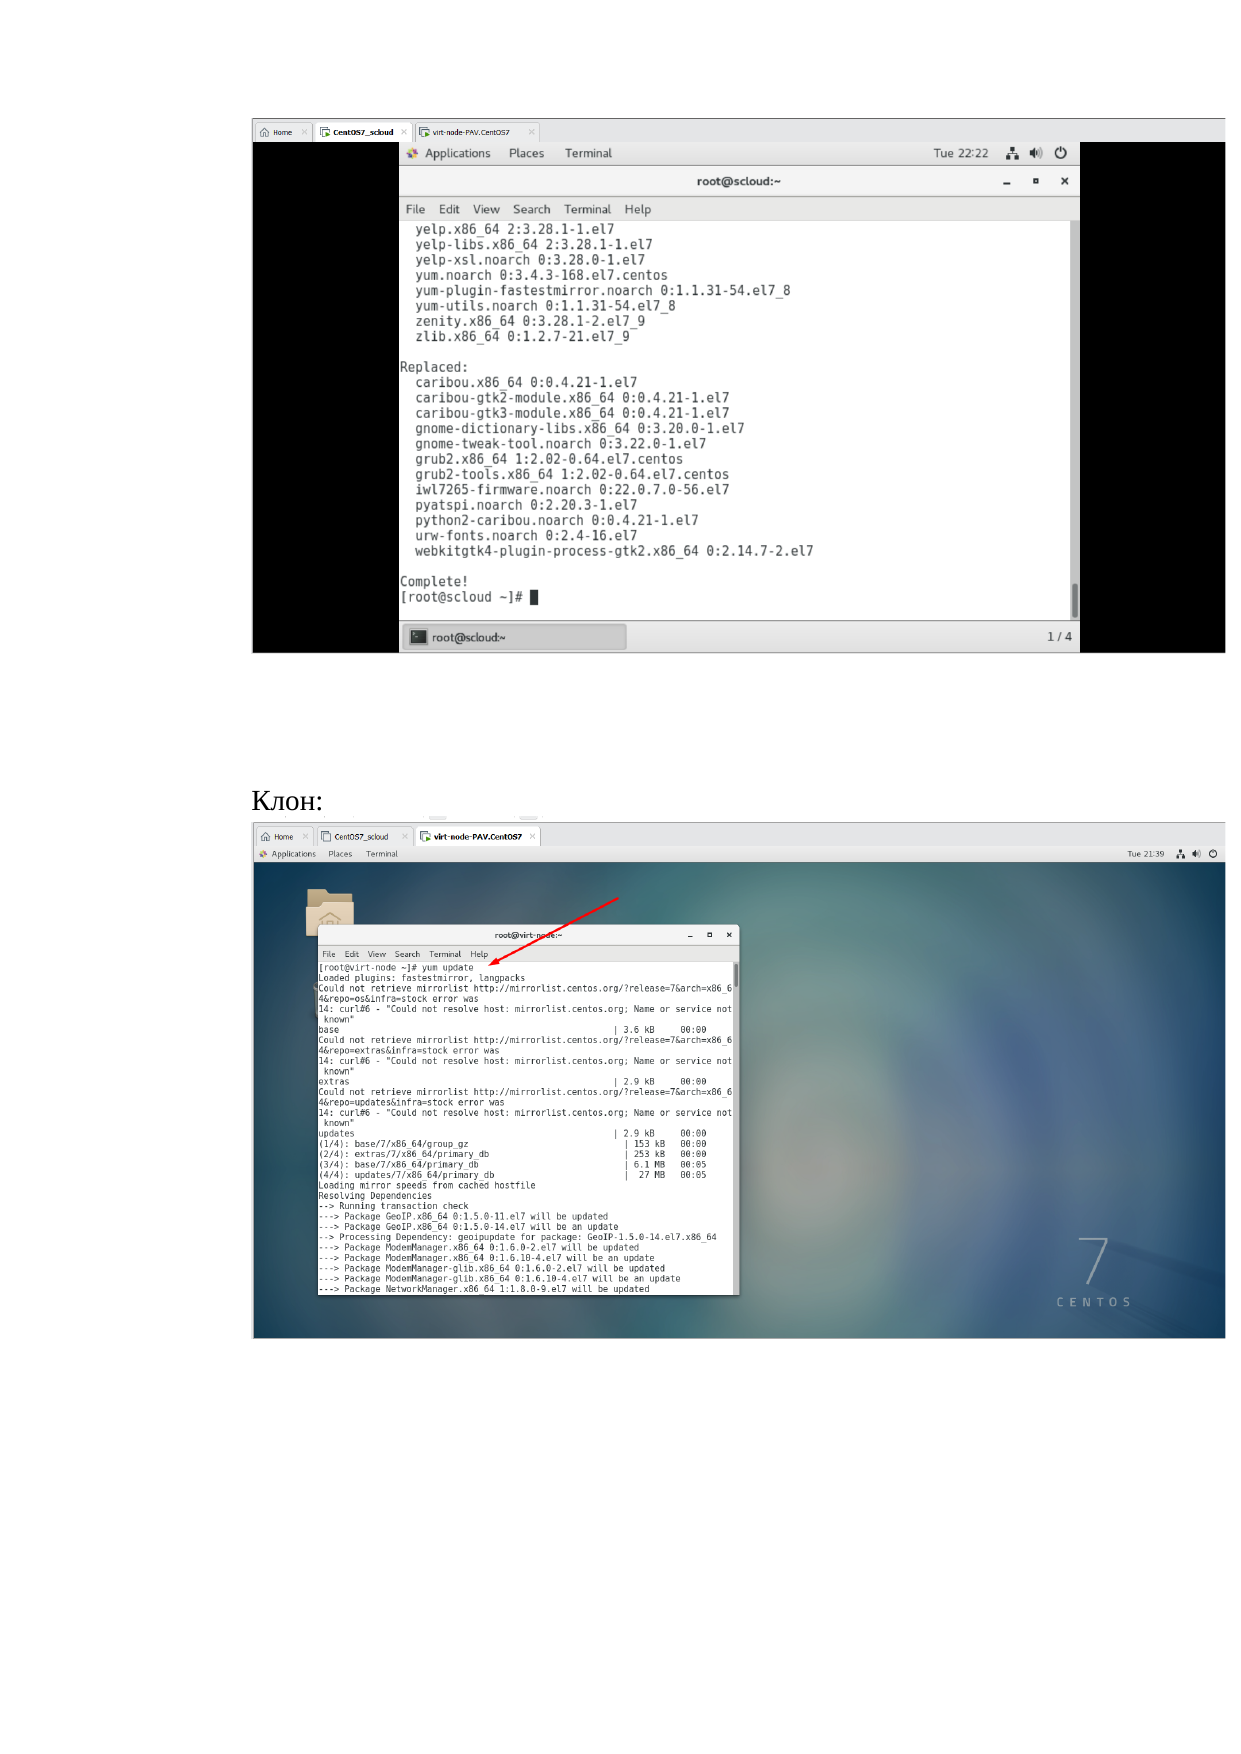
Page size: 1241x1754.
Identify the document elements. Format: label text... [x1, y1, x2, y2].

picture [251, 118, 1226, 654]
picture [251, 816, 1226, 1339]
text Клон: [177, 783, 1152, 817]
